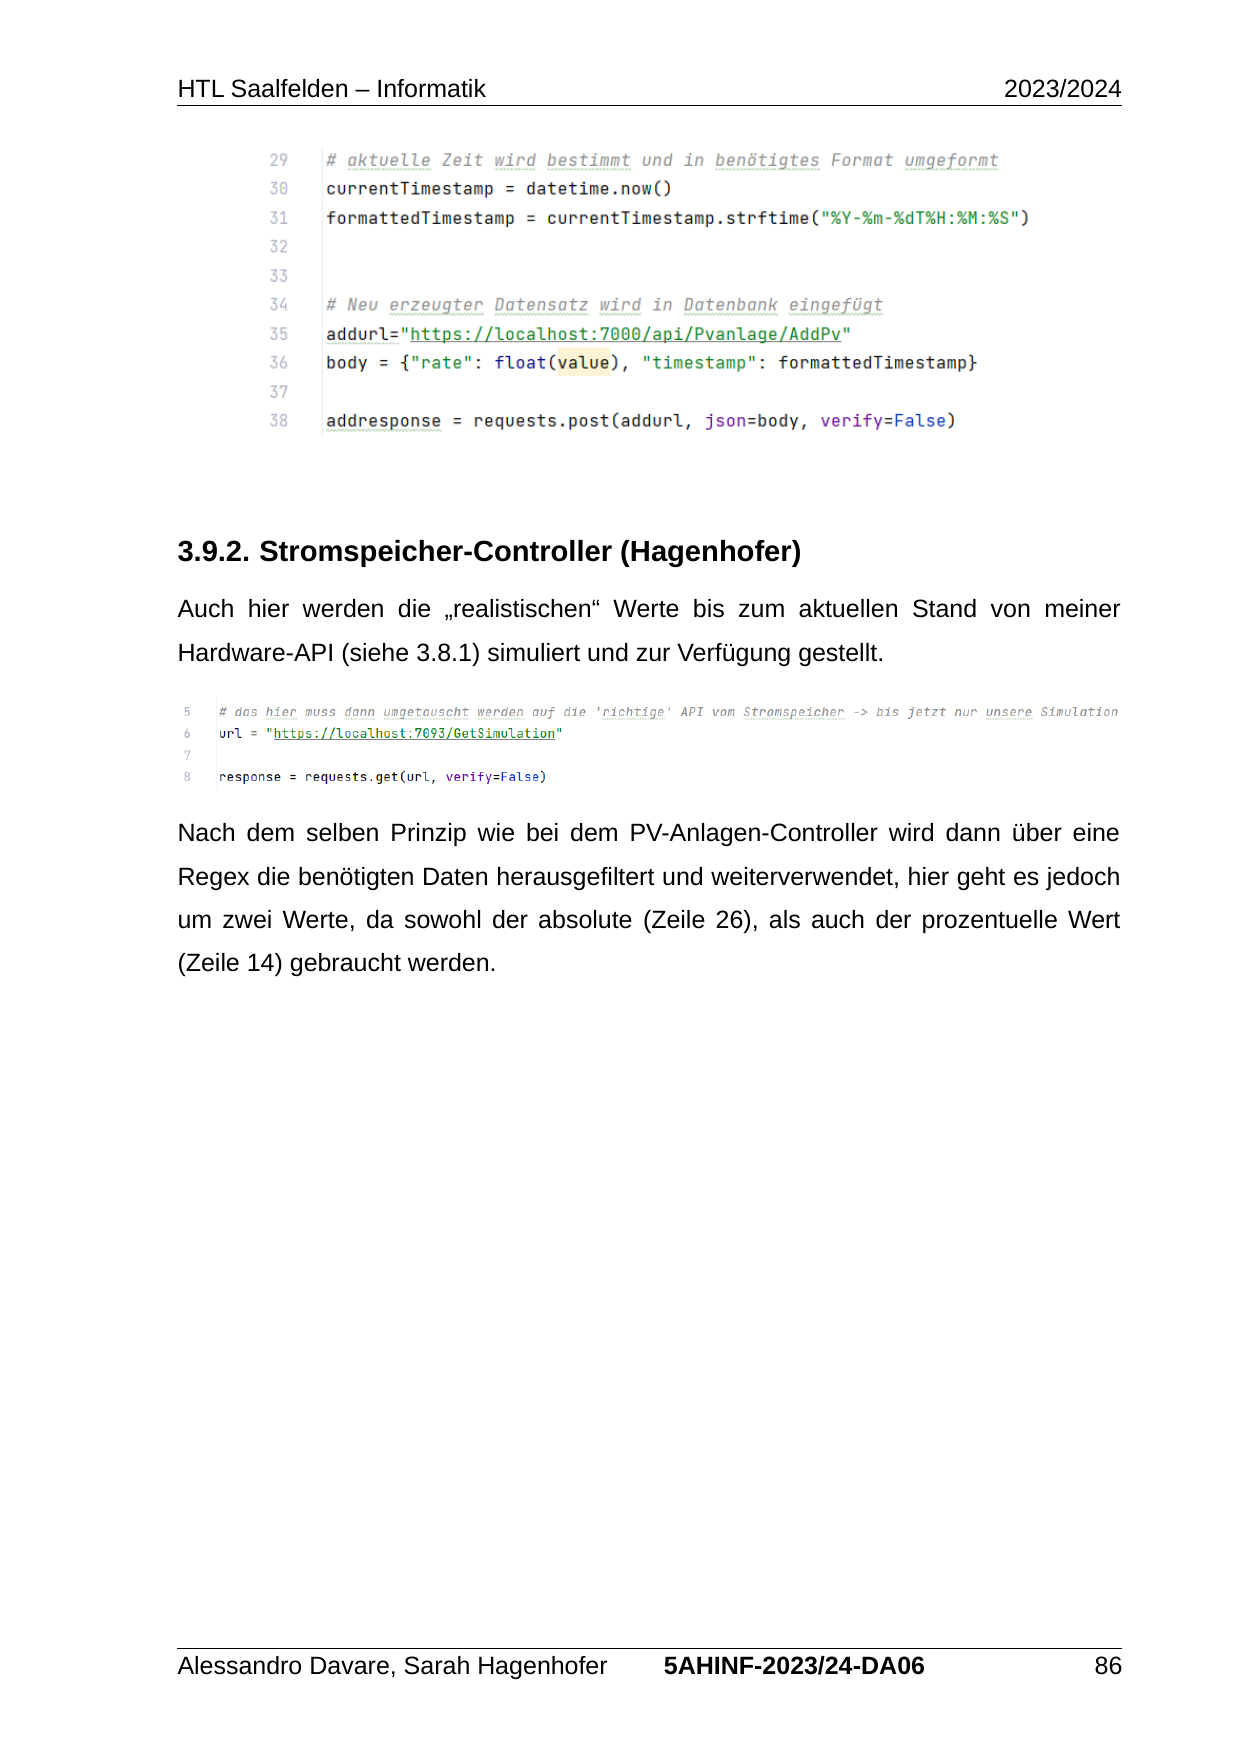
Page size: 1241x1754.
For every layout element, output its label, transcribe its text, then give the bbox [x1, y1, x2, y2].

subtitle Stromspeicher-Controller (Hagenhofer) [177, 534, 1122, 567]
text Auch hier werden die „realistischen“ Werte bis zum aktuellen Stand von meiner Hardware-API (siehe 3.8.1) simuliert und zur Verfügung gestellt. [177, 594, 1122, 666]
picture [177, 697, 1123, 788]
text Nach dem selben Prinzip wie bei dem PV-Anlagen-Controller wird dann über eine Regex die benötigten Daten herausgefiltert und weiterverwendet, hier geht es jedoch um zwei Werte, da sowohl der absolute (Zeile 26), als auch der prozentuelle Wert (Zeile 14) gebraucht werden. [177, 818, 1122, 976]
picture [263, 147, 1036, 435]
